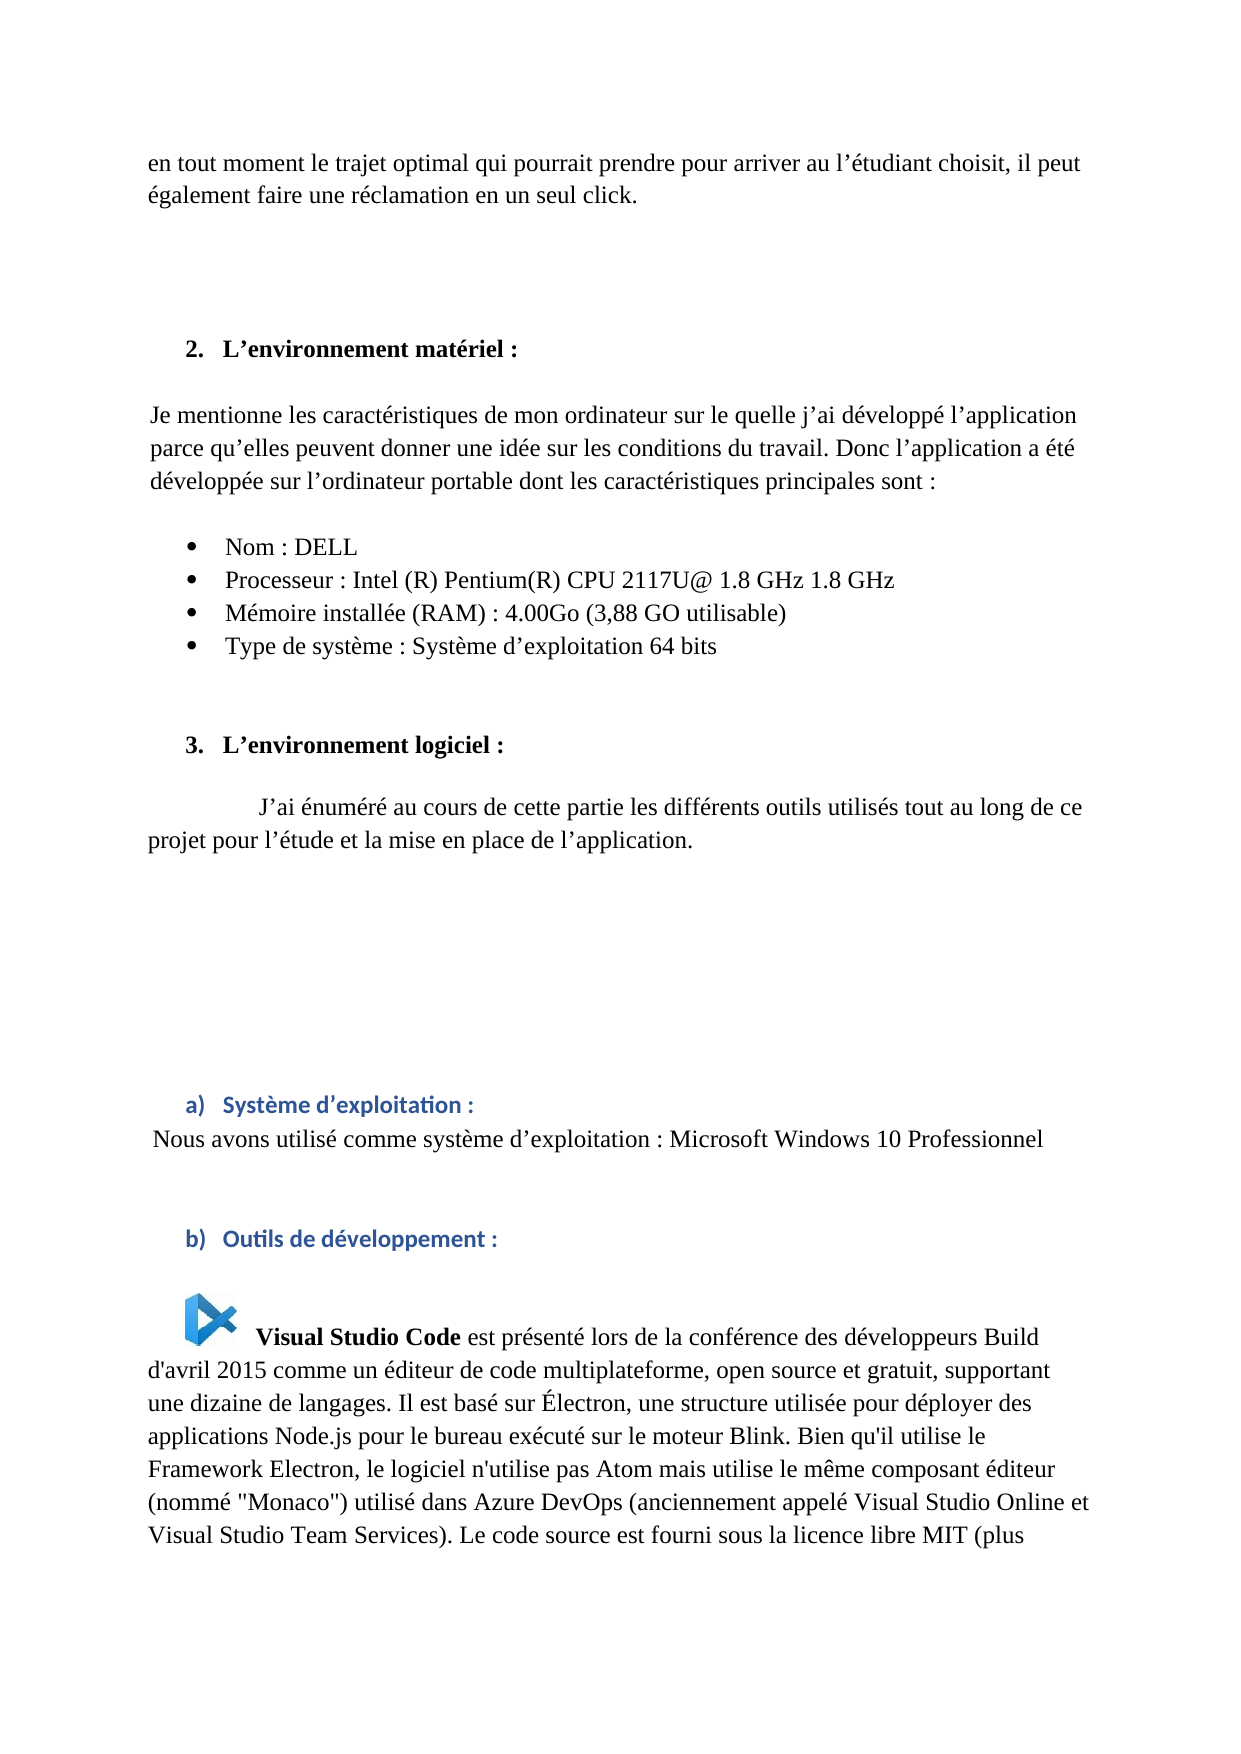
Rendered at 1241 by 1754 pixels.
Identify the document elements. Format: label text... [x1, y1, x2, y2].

text Je mentionne les caractéristiques de mon ordinateur sur le quelle j’ai développé l’application parce qu’elles peuvent donner une idée sur les conditions du travail. Donc l’application a été développée sur l’ordinateur portable dont les caractéristiques principales sont : [150, 400, 1091, 495]
list Système d’exploitation : [185, 1089, 1091, 1120]
list Outils de développement : [185, 1223, 1091, 1254]
text J’ai énuméré au cours de cette partie les différents outils utilisés tout au long de ce projet pour l’étude et la mise en place de l’application. [148, 792, 1091, 854]
list Type de système : Système d’exploitation 64 bits [187, 631, 1091, 660]
list Nom : DELL [187, 532, 1091, 561]
list Processeur : Intel (R) Pentium(R) CPU 2117U@ 1.8 GHz 1.8 GHz [187, 565, 1091, 594]
list L’environnement logiciel : [185, 730, 1091, 759]
list L’environnement matériel : [185, 334, 1091, 363]
text Nous avons utilisé comme système d’exploitation : Microsoft Windows 10 Professionnel [148, 1124, 1091, 1153]
list Mémoire installée (RAM) : 4.00Go (3,88 GO utilisable) [187, 598, 1091, 627]
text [148, 148, 1091, 209]
picture [185, 1293, 237, 1346]
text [148, 1293, 1091, 1549]
